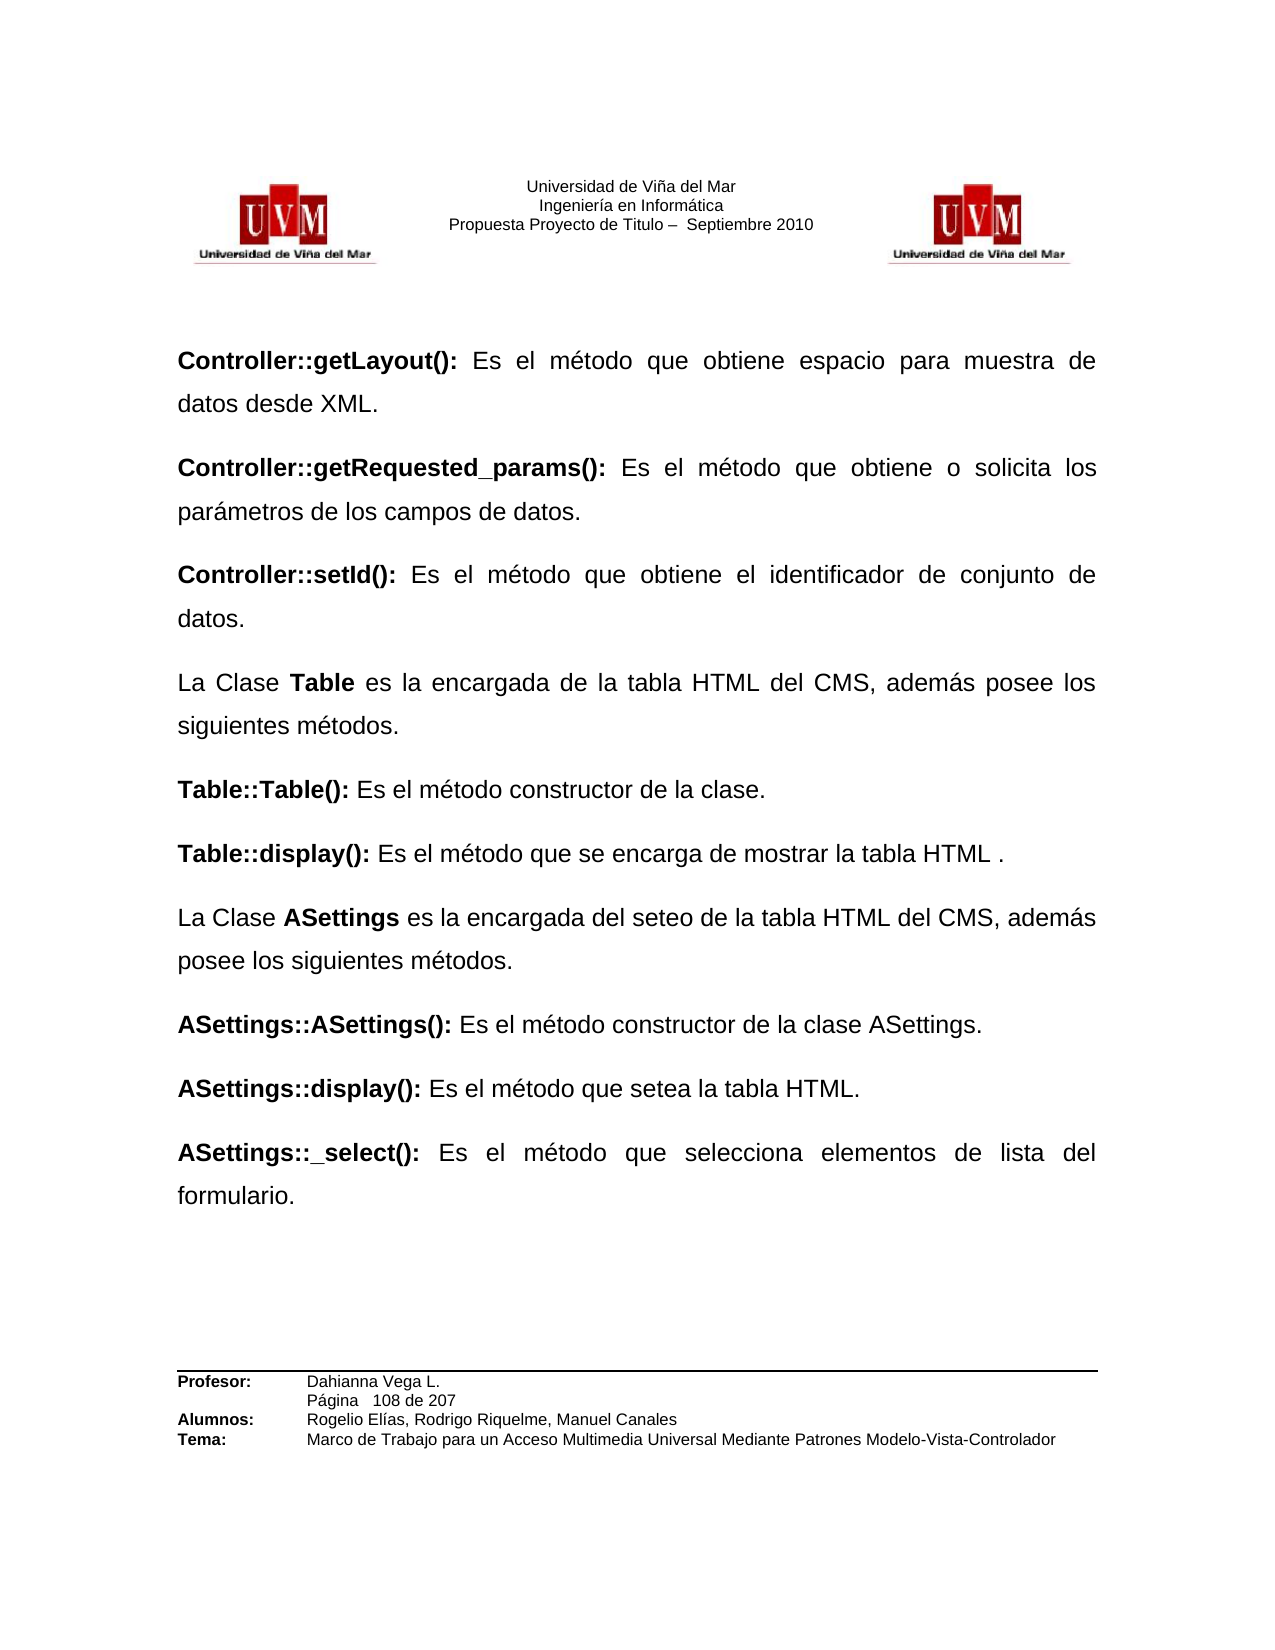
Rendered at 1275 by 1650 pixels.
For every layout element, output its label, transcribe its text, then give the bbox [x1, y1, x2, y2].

text Controller::setId(): Es el método que obtiene el identificador de conjunto de datos. [177, 561, 1098, 632]
text Controller::getRequested_params(): Es el método que obtiene o solicita los parámetros de los campos de datos. [177, 453, 1098, 525]
picture [871, 176, 1084, 267]
text La Clase ASettings es la encargada del seteo de la tabla HTML del CMS, además posee los siguientes métodos. [177, 903, 1098, 974]
text Controller::getLayout(): Es el método que obtiene espacio para muestra de datos desde XML. [177, 346, 1098, 418]
text ASettings::_select(): Es el método que selecciona elementos de lista del formulario. [177, 1138, 1098, 1209]
text ASettings::ASettings(): Es el método constructor de la clase ASettings. [177, 1010, 1098, 1038]
picture [177, 176, 390, 267]
text Table::Table(): Es el método constructor de la clase. [177, 775, 1098, 803]
text ASettings::display(): Es el método que setea la tabla HTML. [177, 1074, 1098, 1102]
text Table::display(): Es el método que se encarga de mostrar la tabla HTML . [177, 839, 1098, 867]
text La Clase Table es la encargada de la tabla HTML del CMS, además posee los siguientes métodos. [177, 668, 1098, 739]
